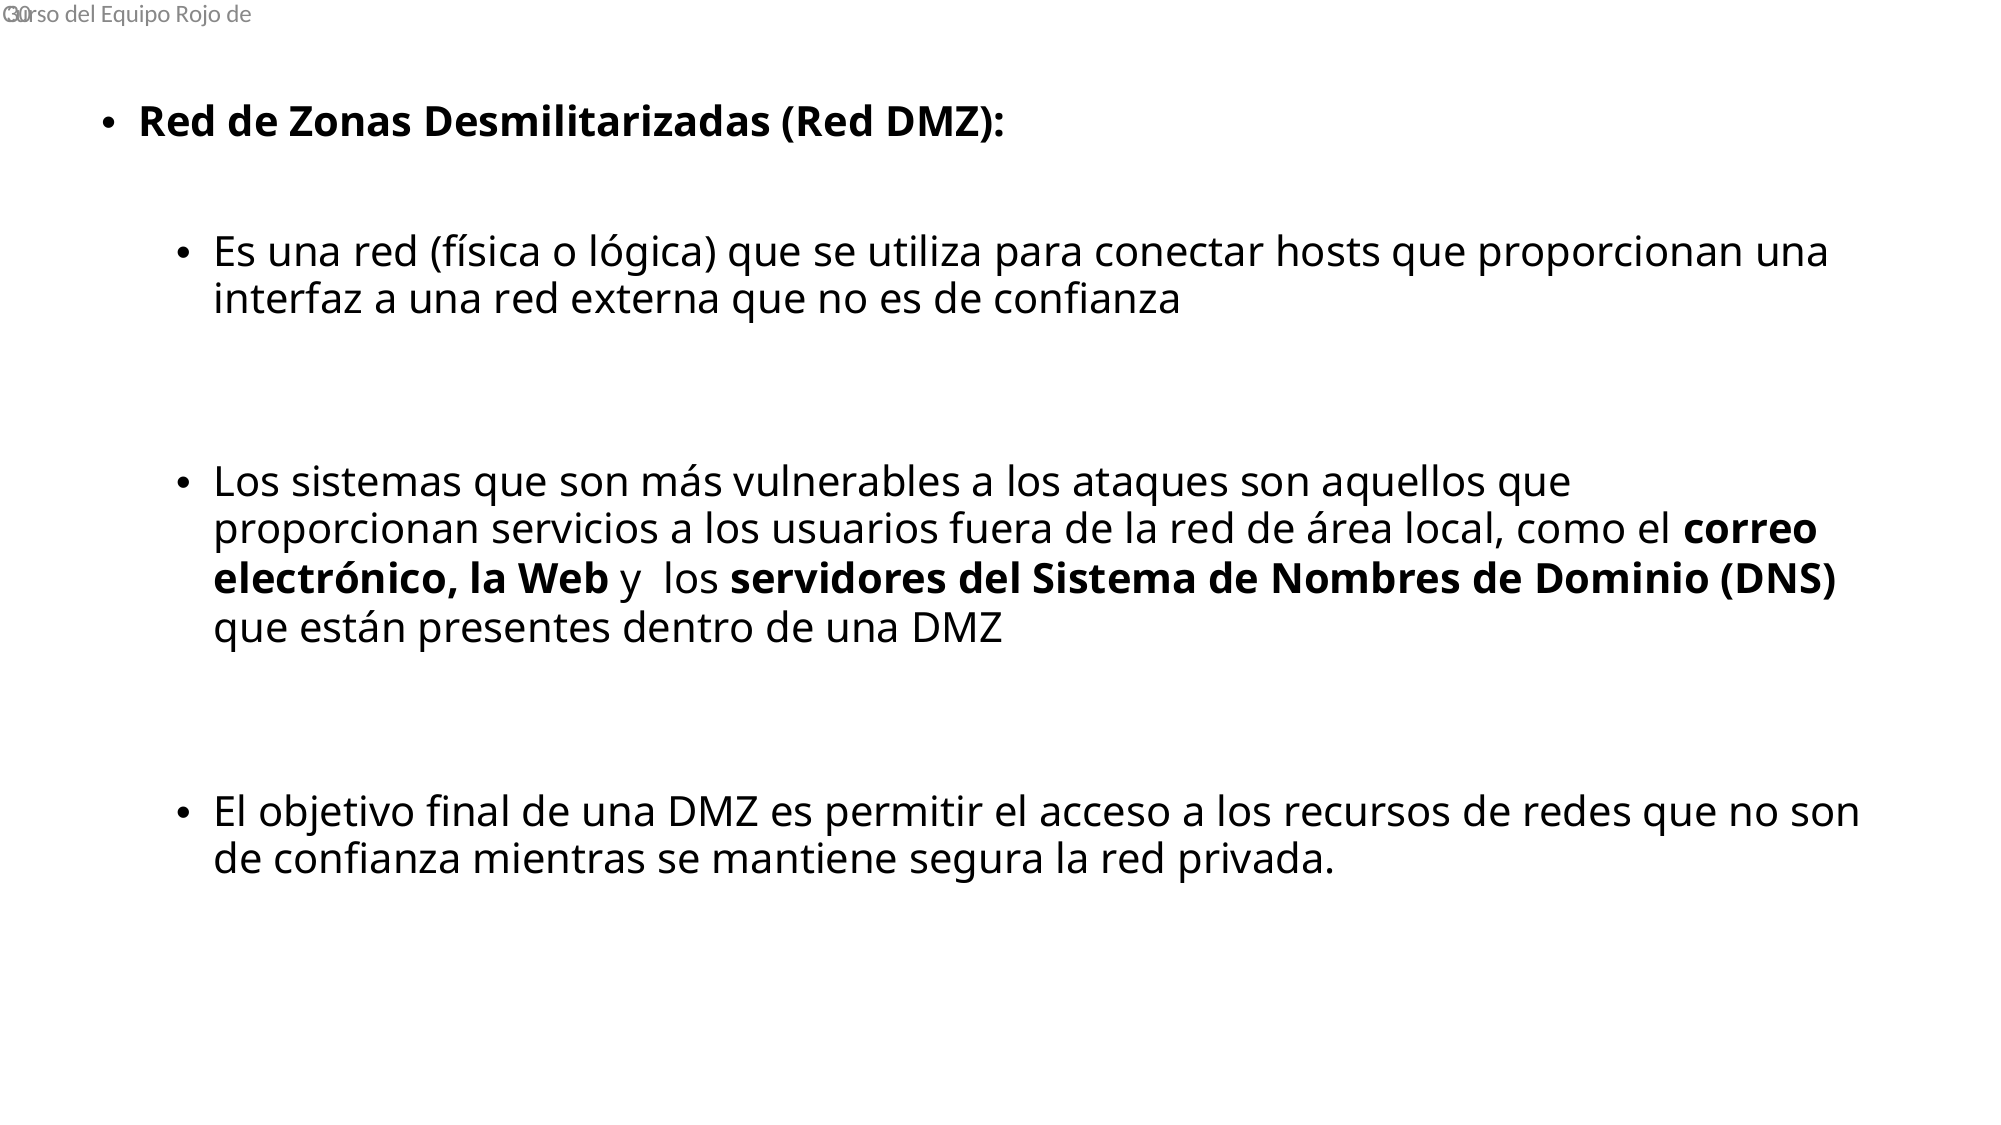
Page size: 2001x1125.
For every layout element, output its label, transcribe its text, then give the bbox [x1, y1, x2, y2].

list Es una red (física o lógica) que se utiliza para conectar hosts que proporcionan una interfaz a una red externa que no es de confianza [176, 227, 1919, 326]
list Los sistemas que son más vulnerables a los ataques son aquellos que proporcionan servicios a los usuarios fuera de la red de área local, como el correo electrónico, la Web y los servidores del Sistema de Nombres de Dominio (DNS) que están presentes dentro de una DMZ [176, 457, 1849, 655]
list El objetivo final de una DMZ es permitir el acceso a los recursos de redes que no son de confianza mientras se mantiene segura la red privada. [176, 787, 1901, 885]
list Red de Zonas Desmilitarizadas (Red DMZ): [101, 92, 2000, 148]
